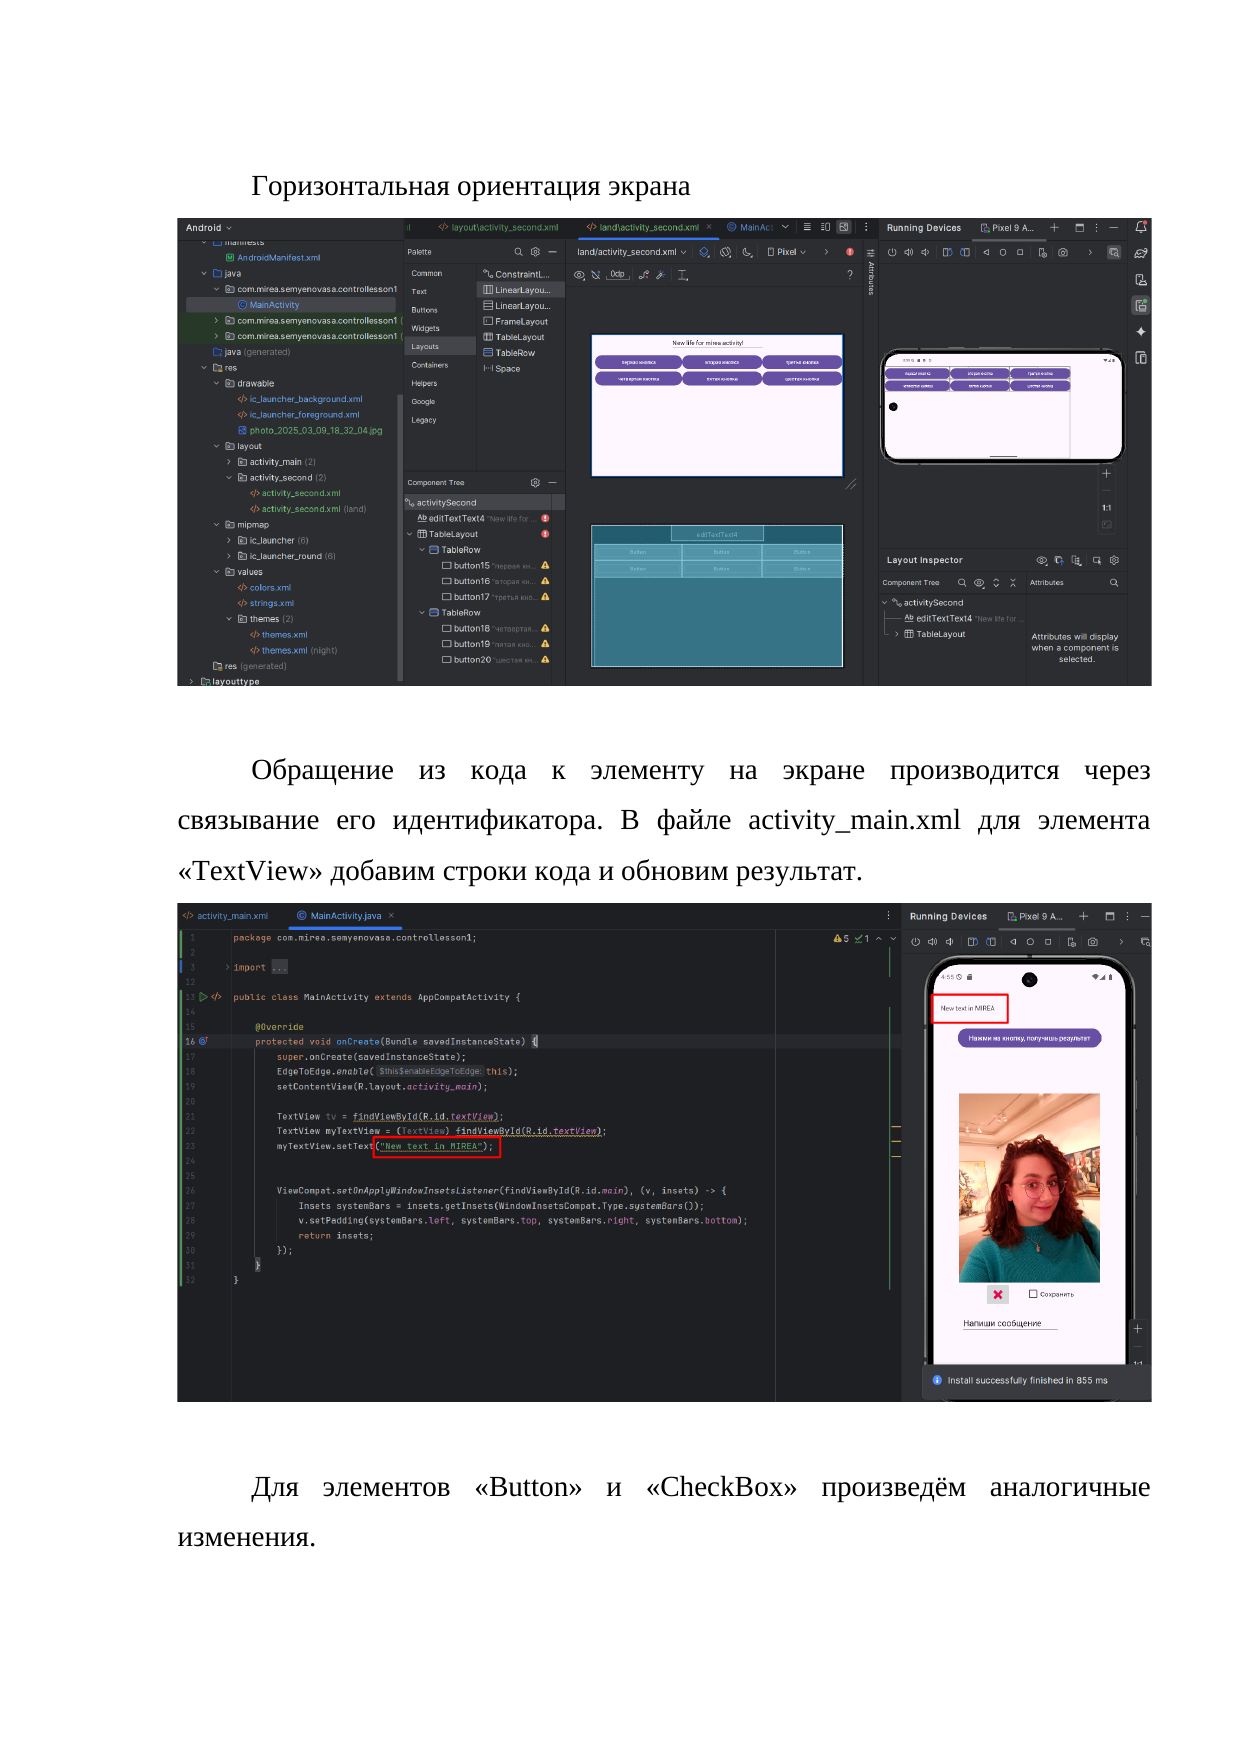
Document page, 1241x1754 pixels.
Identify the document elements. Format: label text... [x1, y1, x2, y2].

text Горизонтальная ориентация экрана [177, 168, 1152, 202]
text Для элементов «Button» и «CheckBox» произведём аналогичные изменения. [177, 1469, 1152, 1553]
picture [177, 903, 1152, 1402]
text Обращение из кода к элементу на экране производится через связывание его идентификатора. В файле activity_main.xml для элемента «TextView» добавим строки кода и обновим результат. [177, 752, 1152, 886]
picture [177, 218, 1152, 686]
